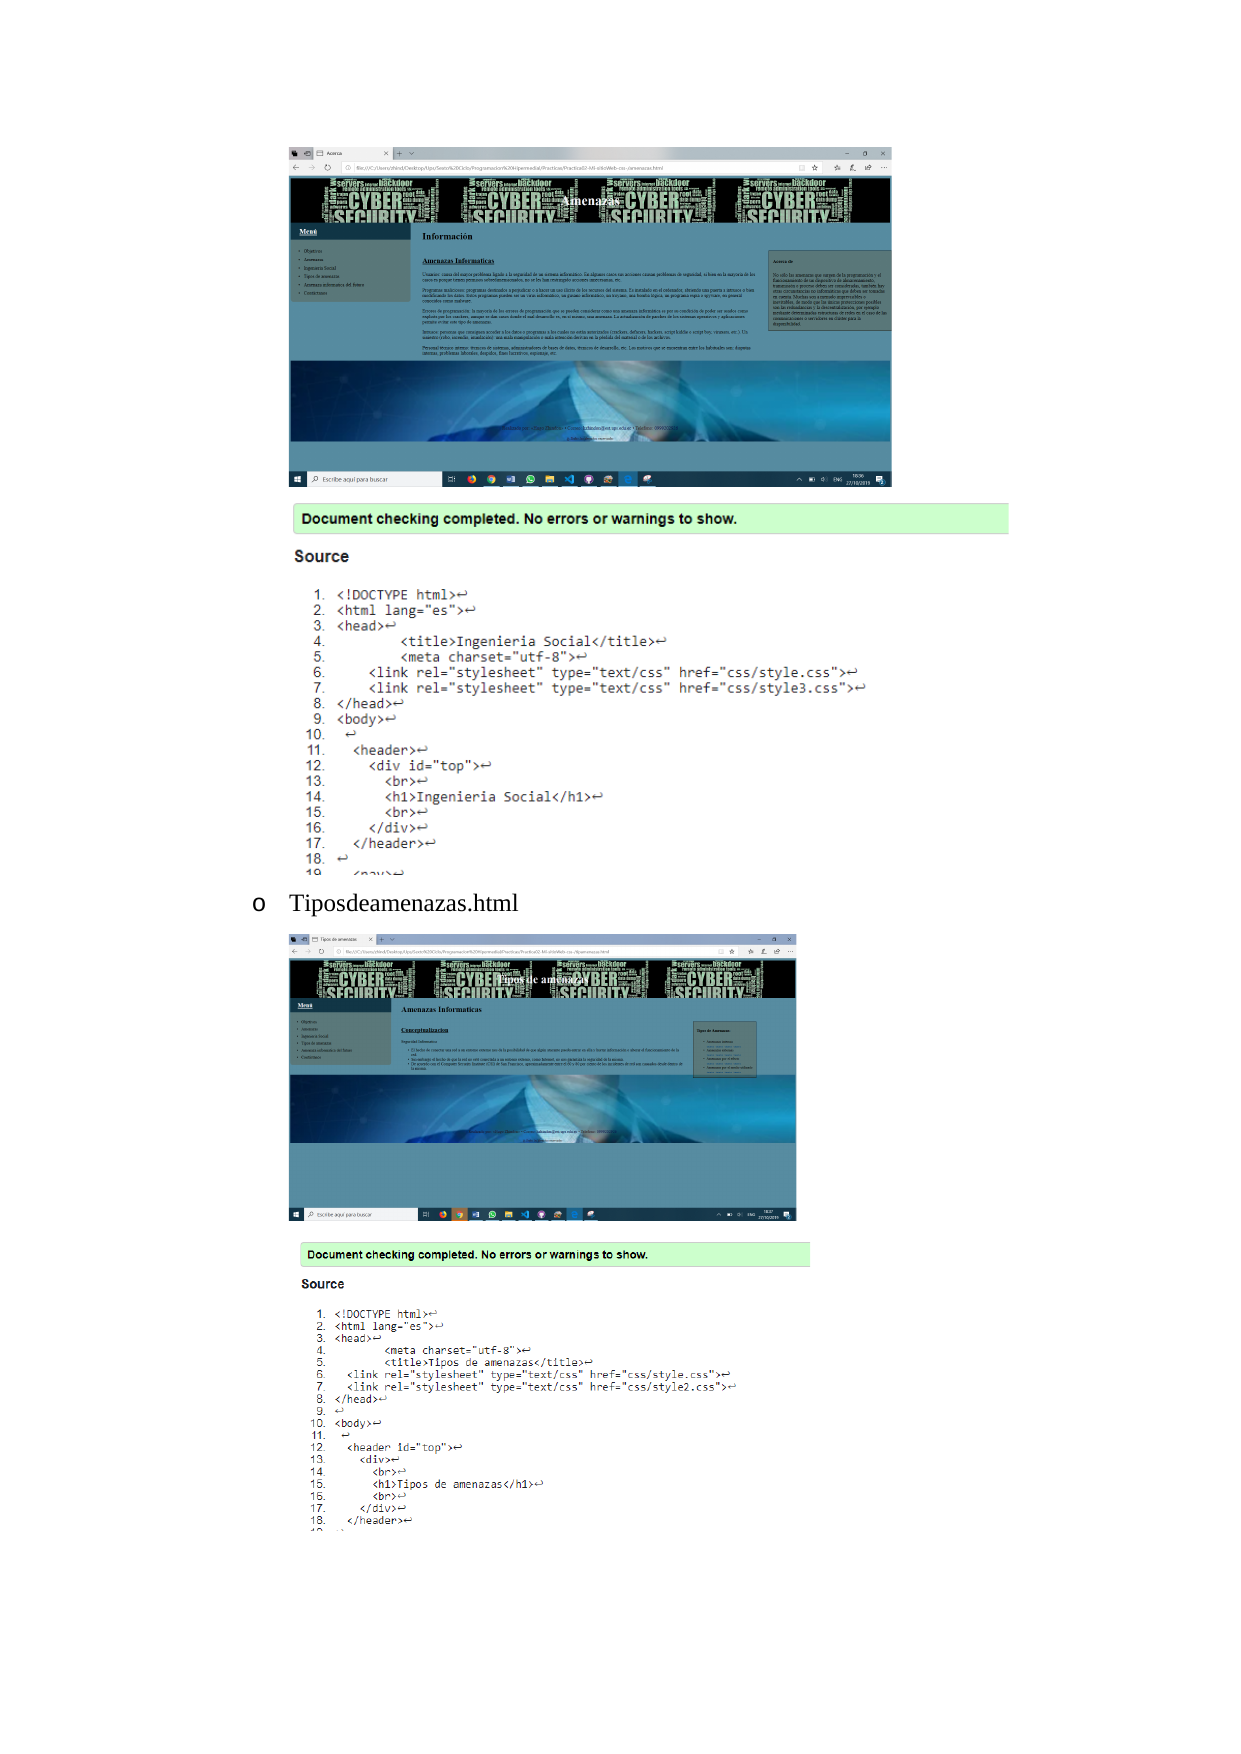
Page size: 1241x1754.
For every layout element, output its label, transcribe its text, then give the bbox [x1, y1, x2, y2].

list Tiposdeamenazas.html [251, 888, 1101, 919]
picture [288, 1234, 811, 1531]
picture [288, 934, 797, 1221]
picture [288, 147, 892, 487]
picture [288, 500, 1009, 875]
